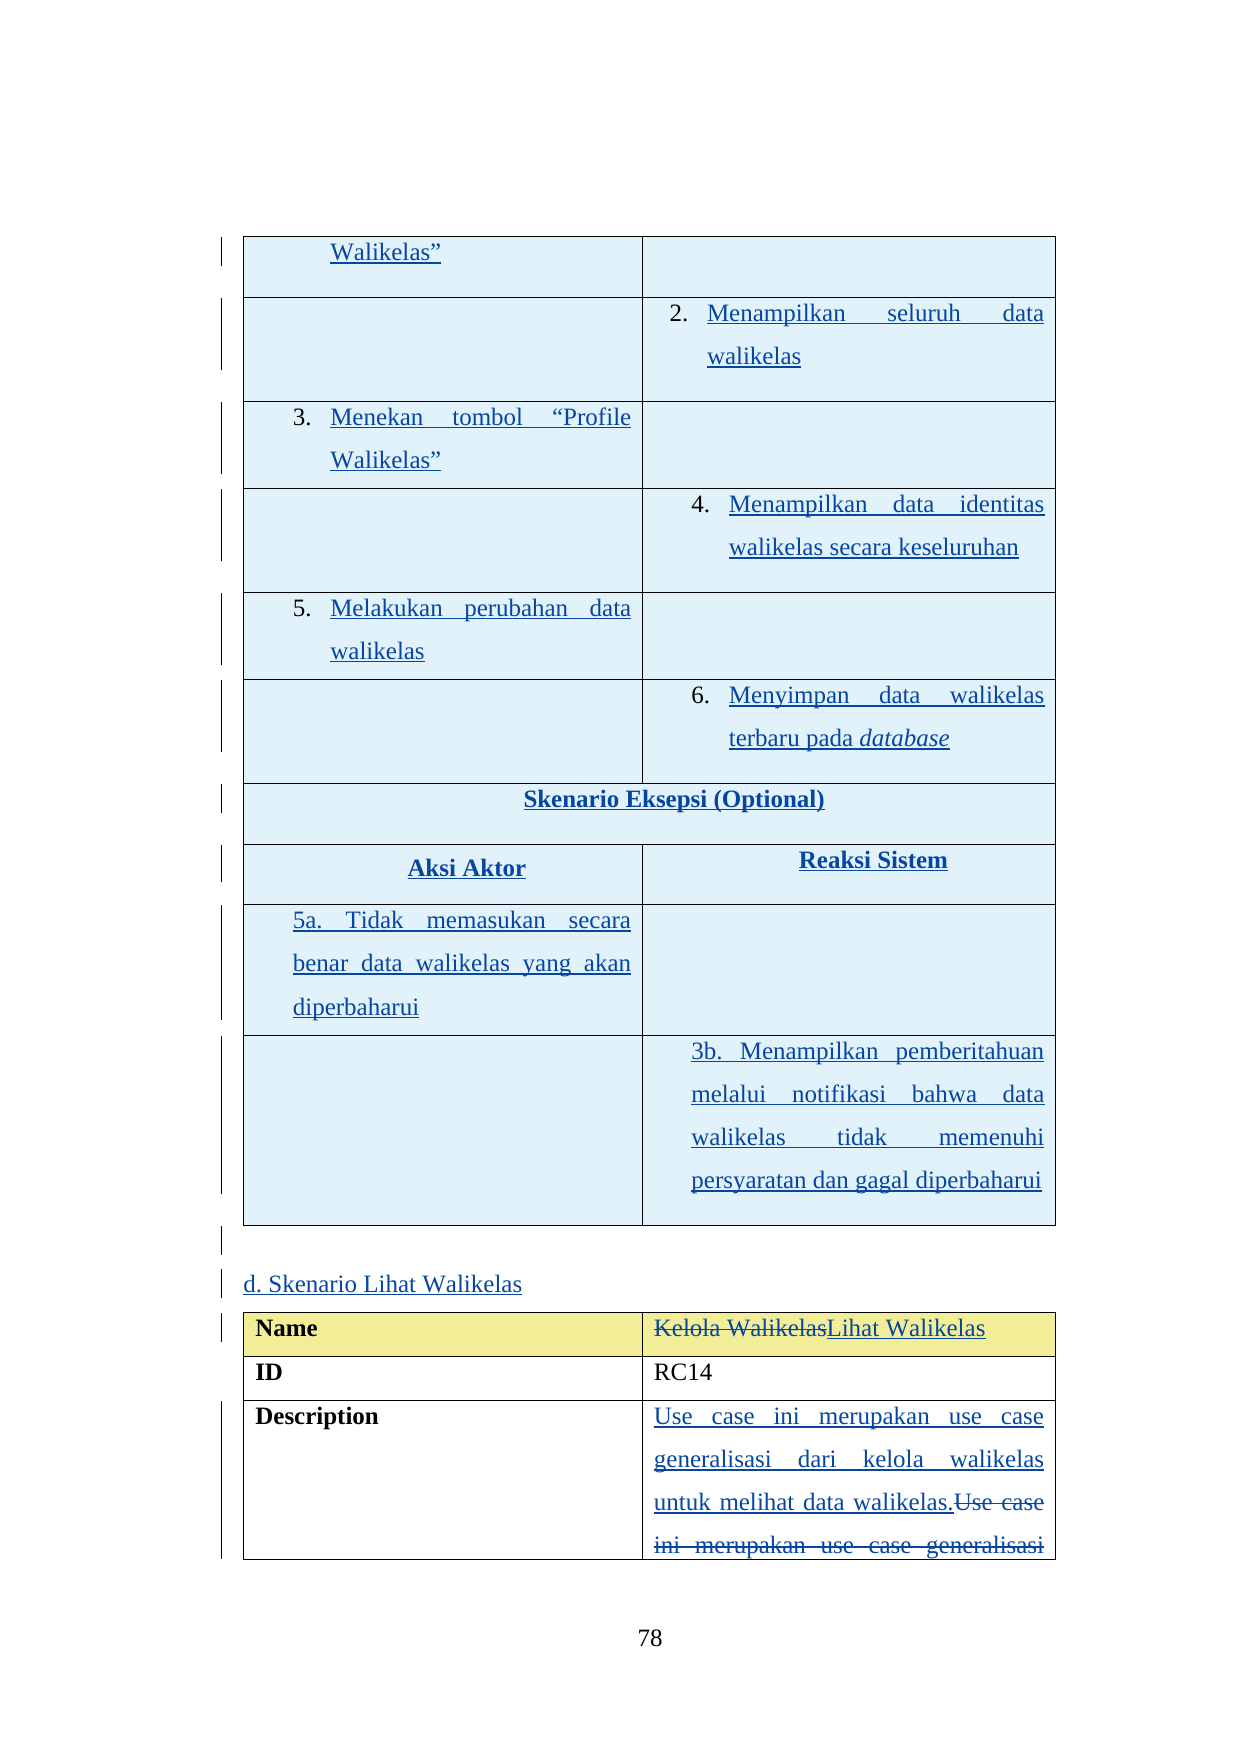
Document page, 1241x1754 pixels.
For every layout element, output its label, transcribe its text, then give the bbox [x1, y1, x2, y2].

table_cell [643, 1401, 1055, 1559]
table_cell Description [244, 1401, 642, 1559]
table_cell RC14 [643, 1357, 1055, 1400]
table_cell ID [244, 1357, 642, 1400]
table_header [643, 1313, 1055, 1356]
table_header Name [244, 1313, 642, 1356]
